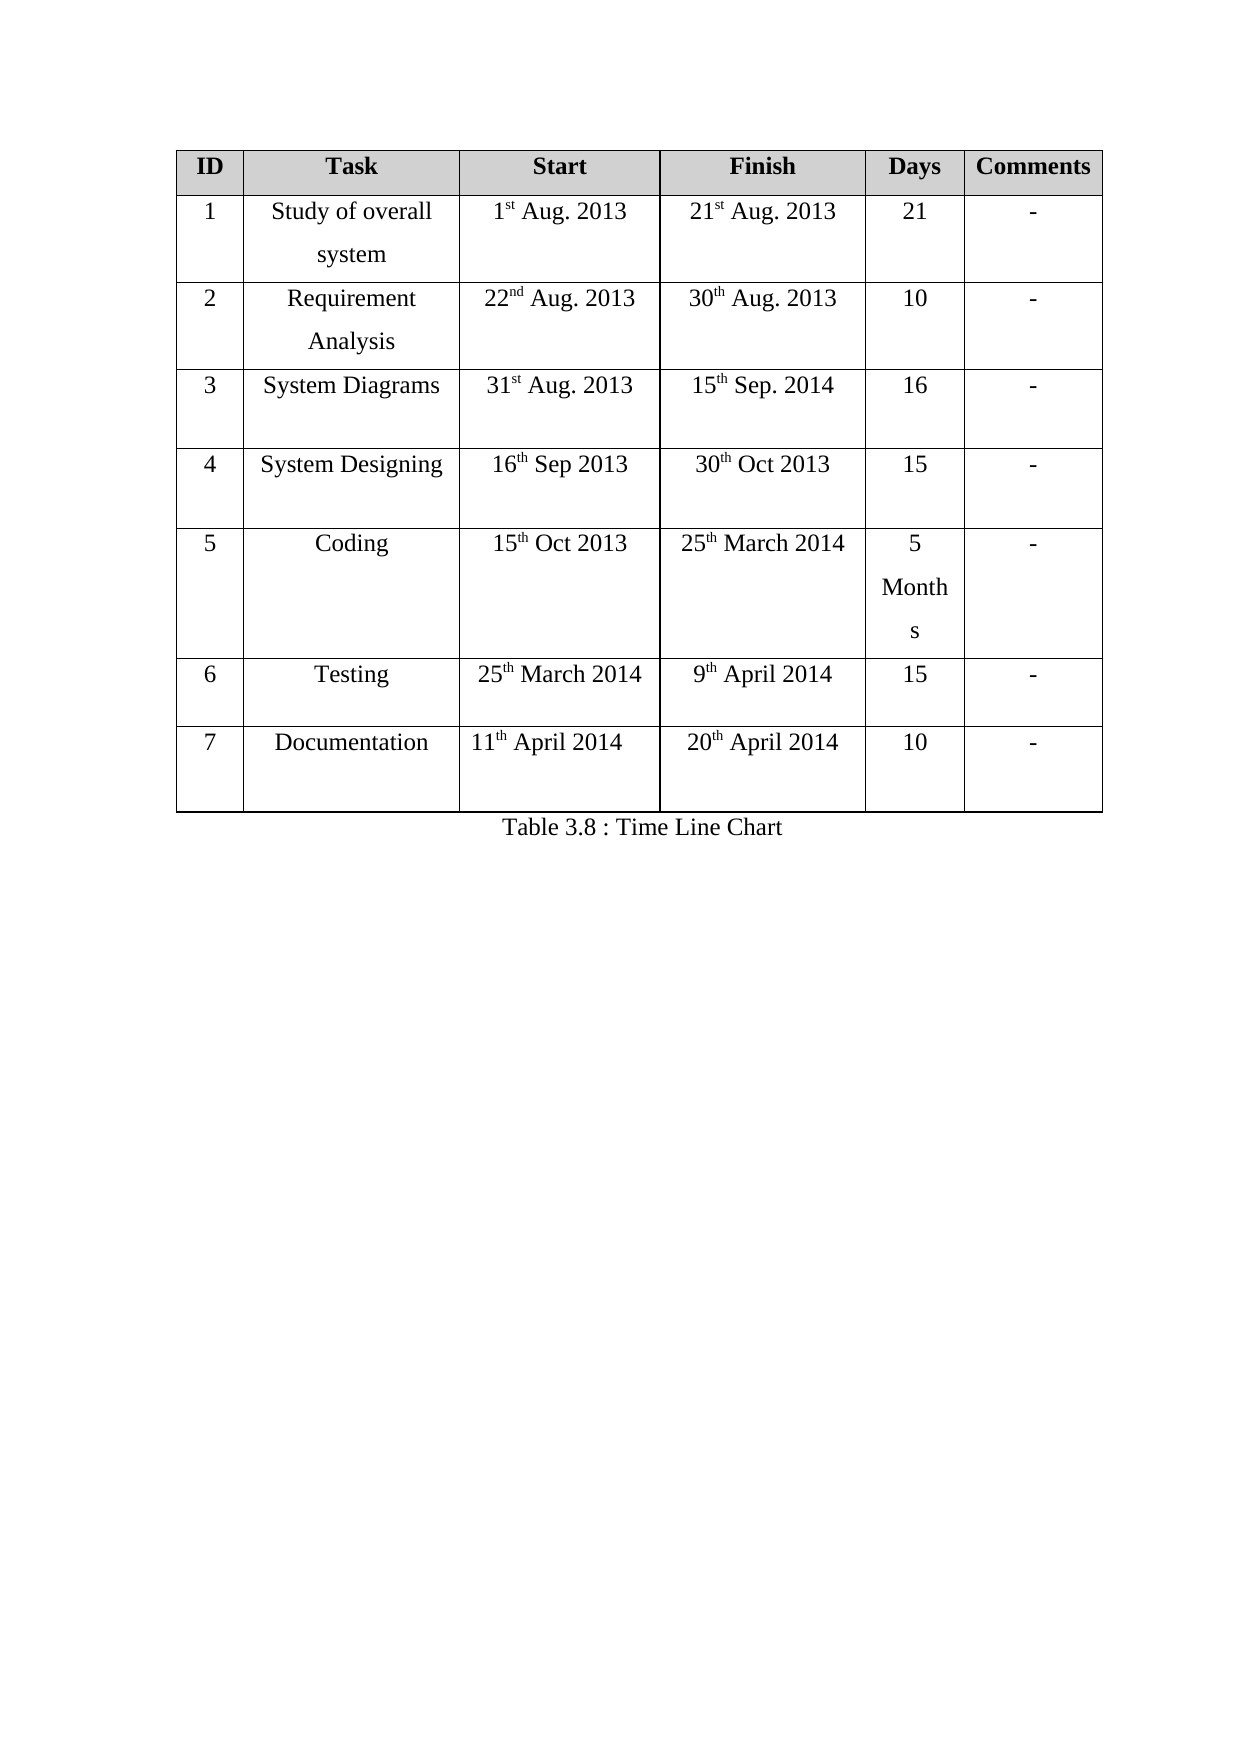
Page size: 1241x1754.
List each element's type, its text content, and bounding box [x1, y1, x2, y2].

table_cell - [965, 283, 1102, 369]
table_cell 2 [177, 283, 243, 369]
table_cell 4 [177, 449, 243, 527]
table_cell 11th April 2014 [460, 727, 659, 811]
table_cell 30th Oct 2013 [661, 449, 865, 527]
table_cell 16 [866, 370, 964, 448]
table_cell 1 [177, 196, 243, 282]
table_cell 6 [177, 659, 243, 726]
table_cell Documentation [244, 727, 459, 811]
table_header Task [244, 151, 459, 195]
table_cell Study of overall system [244, 196, 459, 282]
table_cell 20th April 2014 [661, 727, 865, 811]
table_cell 21 [866, 196, 964, 282]
table_cell 31st Aug. 2013 [460, 370, 659, 448]
table_header Start [460, 151, 659, 195]
table_cell 15th Oct 2013 [460, 529, 659, 658]
table_cell 25th March 2014 [661, 529, 865, 658]
table_cell 5 Months [866, 529, 964, 658]
table_cell - [965, 659, 1102, 726]
table_cell Requirement Analysis [244, 283, 459, 369]
table_cell 15 [866, 659, 964, 726]
table_cell - [965, 196, 1102, 282]
table_cell - [965, 529, 1102, 658]
table_cell 30th Aug. 2013 [661, 283, 865, 369]
table_cell 15th Sep. 2014 [661, 370, 865, 448]
table_cell Coding [244, 529, 459, 658]
table_cell 15 [866, 449, 964, 527]
table_header Finish [661, 151, 865, 195]
table_cell 16th Sep 2013 [460, 449, 659, 527]
table_cell System Designing [244, 449, 459, 527]
table_cell 25th March 2014 [460, 659, 659, 726]
table_header Comments [965, 151, 1102, 195]
table_cell - [965, 370, 1102, 448]
table_header ID [177, 151, 243, 195]
table_cell 5 [177, 529, 243, 658]
table_cell 3 [177, 370, 243, 448]
table_cell 21st Aug. 2013 [661, 196, 865, 282]
table_cell 9th April 2014 [661, 659, 865, 726]
table_cell 22nd Aug. 2013 [460, 283, 659, 369]
table_header Days [866, 151, 964, 195]
table_cell - [965, 727, 1102, 811]
table_cell Testing [244, 659, 459, 726]
table_cell 7 [177, 727, 243, 811]
table_cell - [965, 449, 1102, 527]
table_cell 1st Aug. 2013 [460, 196, 659, 282]
text Table 3.8 : Time Line Chart [169, 812, 1090, 841]
table_cell System Diagrams [244, 370, 459, 448]
table_cell 10 [866, 283, 964, 369]
table_cell 10 [866, 727, 964, 811]
